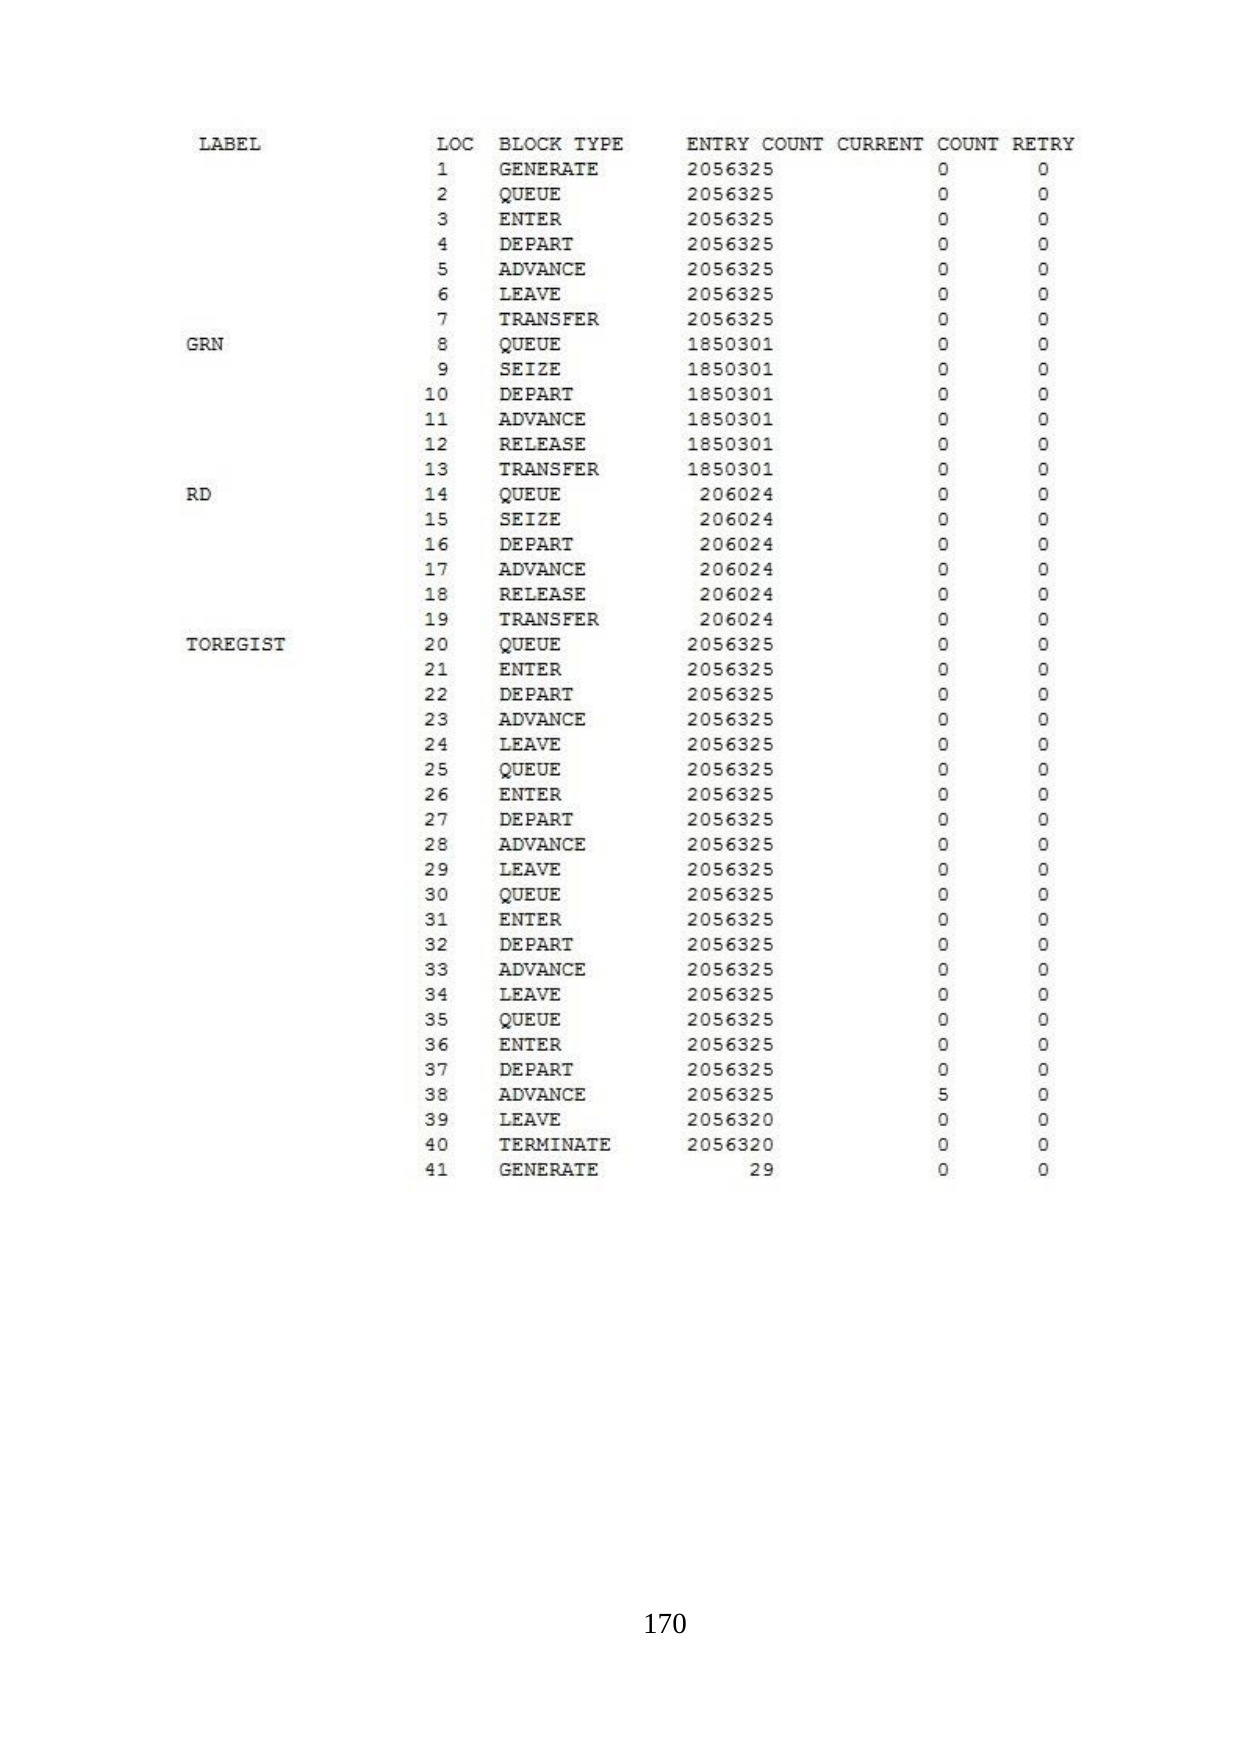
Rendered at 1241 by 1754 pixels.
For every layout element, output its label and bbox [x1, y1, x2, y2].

picture [180, 116, 1114, 1201]
